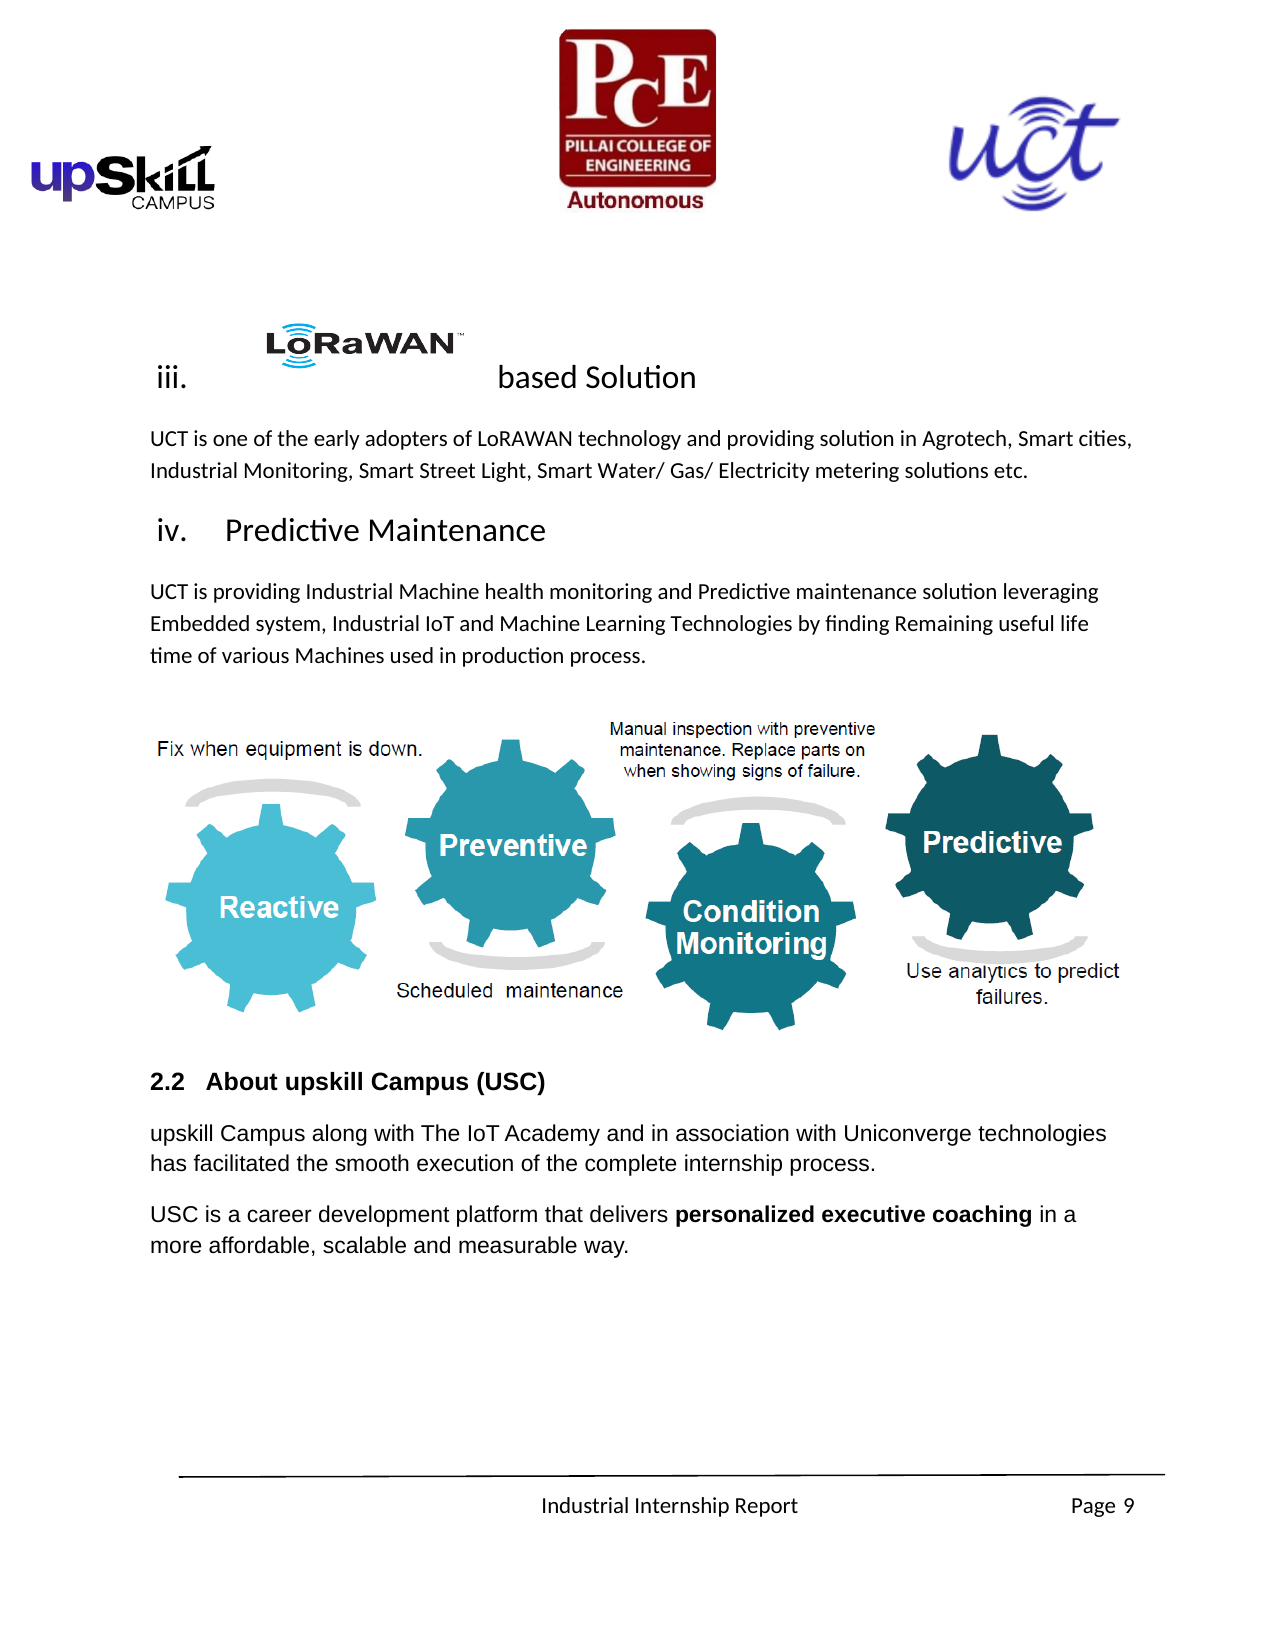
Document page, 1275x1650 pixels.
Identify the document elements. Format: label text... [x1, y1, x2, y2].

picture [558, 28, 717, 213]
picture [150, 694, 1135, 1041]
picture [946, 87, 1125, 213]
subtitle 2.2 About upskill Campus (USC) [150, 1070, 1134, 1095]
text UCT is providing Industrial Machine health monitoring and Predictive maintenance solution leveraging Embedded system, Industrial IoT and Machine Learning Technologies by finding Remaining useful life time of various Machines used in production process. [150, 577, 1134, 669]
text upskill Campus along with The IoT Academy and in association with Uniconverge technologies has facilitated the smooth execution of the complete internship process. [150, 1120, 1134, 1177]
text USC is a career development platform that delivers personalized executive coaching in a more affordable, scalable and measurable way. [150, 1201, 1134, 1258]
list Predictive Maintenance [187, 509, 1134, 550]
picture [225, 293, 492, 389]
picture [0, 133, 246, 213]
text UCT is one of the early adopters of LoRAWAN technology and providing solution in Agrotech, Smart cities, Industrial Monitoring, Smart Street Light, Smart Water/ Gas/ Electricity metering solutions etc. [150, 424, 1134, 484]
